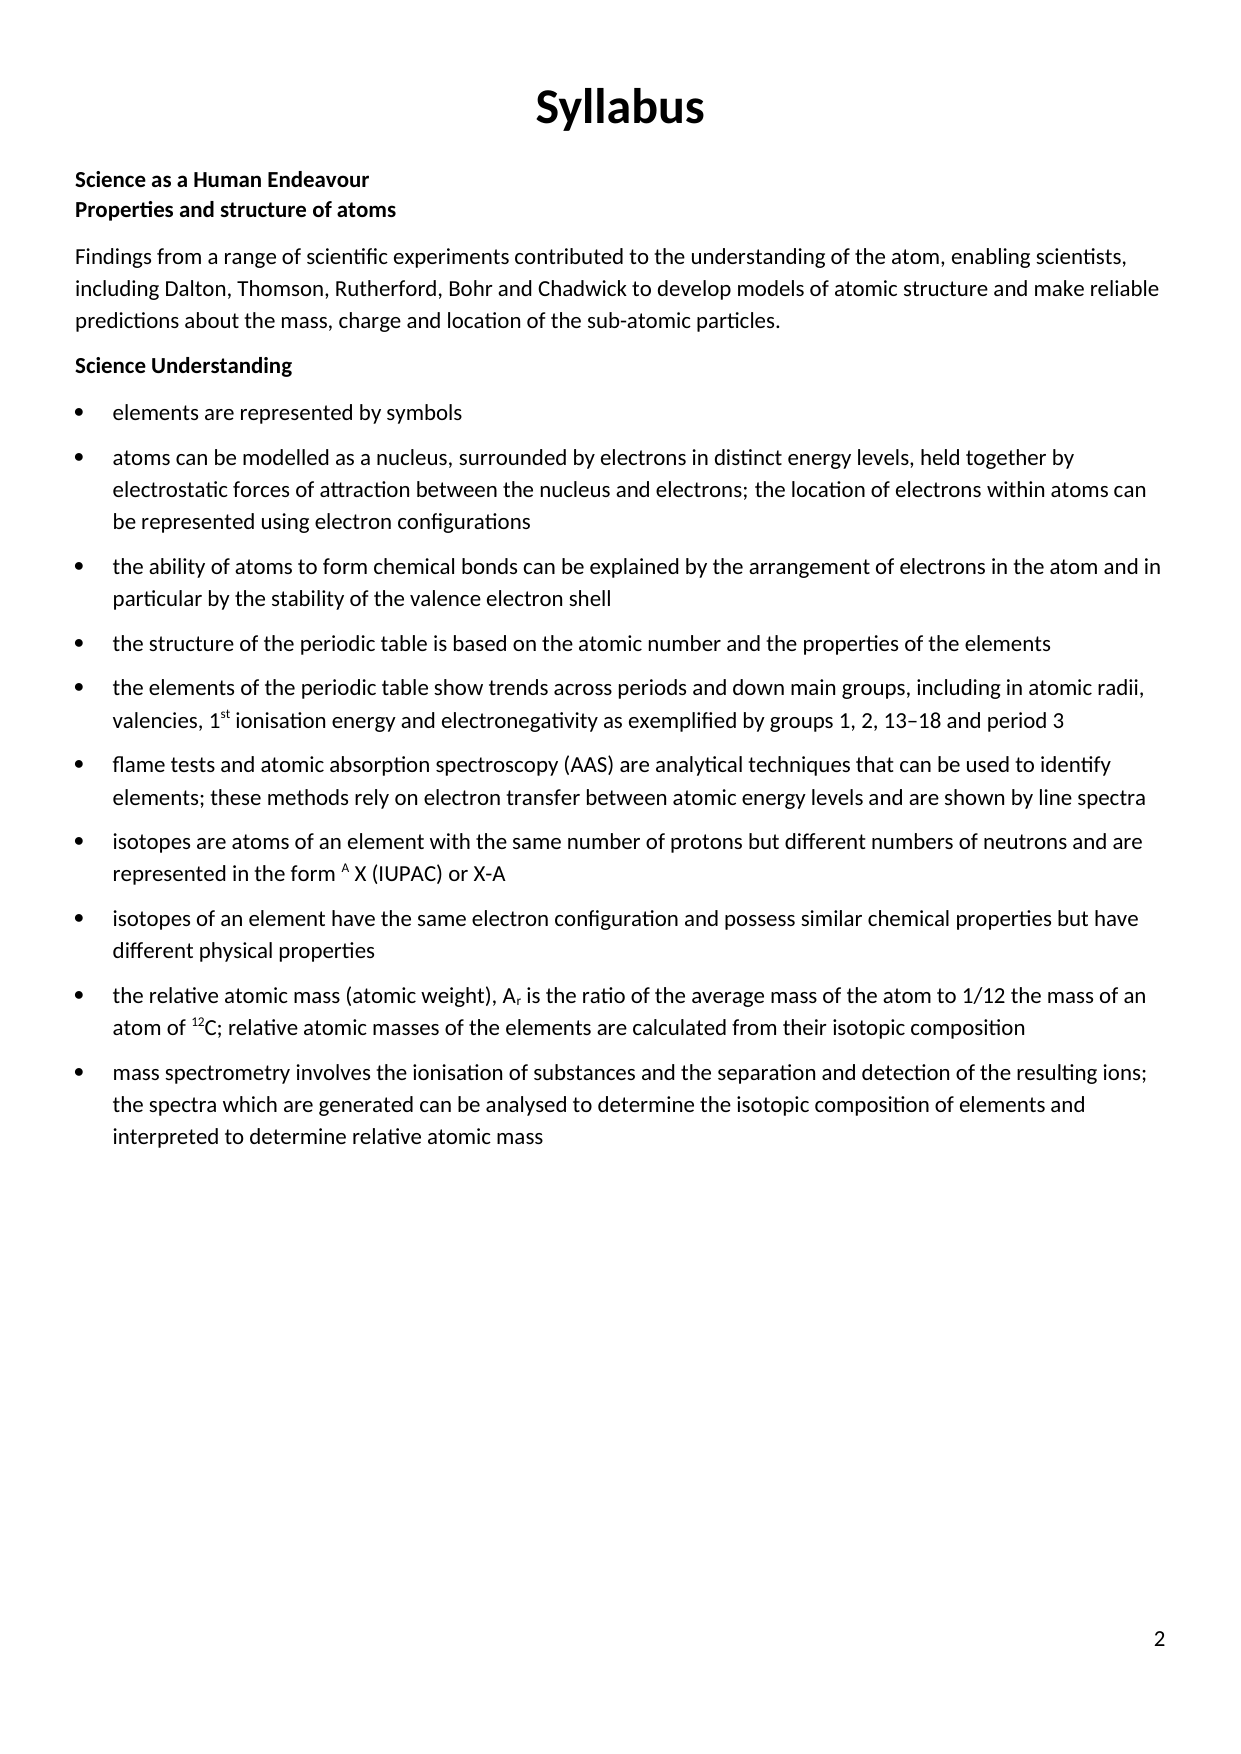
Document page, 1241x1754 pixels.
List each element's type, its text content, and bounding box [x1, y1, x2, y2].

list the structure of the periodic table is based on the atomic number and the properties of the elements [75, 629, 1165, 657]
text Findings from a range of scientific experiments contributed to the understanding of the atom, enabling scientists, including Dalton, Thomson, Rutherford, Bohr and Chadwick to develop models of atomic structure and make reliable predictions about the mass, charge and location of the sub-atomic particles. [75, 242, 1165, 335]
list the relative atomic mass (atomic weight), Ar is the ratio of the average mass of the atom to 1/12 the mass of an atom of 12C; relative atomic masses of the elements are calculated from their isotopic composition [75, 981, 1165, 1041]
list mass spectrometry involves the ionisation of substances and the separation and detection of the resulting ions; the spectra which are generated can be analysed to determine the isotopic composition of elements and interpreted to determine relative atomic mass [75, 1058, 1165, 1150]
list isotopes of an element have the same electron configuration and possess similar chemical properties but have different physical properties [75, 904, 1165, 964]
text Science as a Human Endeavour Properties and structure of atoms [75, 165, 1165, 223]
list atoms can be modelled as a nucleus, surrounded by electrons in distinct energy levels, held together by electrostatic forces of attraction between the nucleus and electrons; the location of electrons within atoms can be represented using electron configurations [75, 443, 1165, 535]
list isotopes are atoms of an element with the same number of protons but different numbers of neutrons and are represented in the form A X (IUPAC) or X-A [75, 827, 1165, 887]
list elements are represented by symbols [75, 398, 1165, 426]
list the ability of atoms to form chemical bonds can be explained by the arrangement of electrons in the atom and in particular by the stability of the valence electron shell [75, 552, 1165, 612]
list flame tests and atomic absorption spectroscopy (AAS) are analytical techniques that can be used to identify elements; these methods rely on electron transfer between atomic energy levels and are shown by line spectra [75, 750, 1165, 811]
list the elements of the periodic table show trends across periods and down main groups, including in atomic radii, valencies, 1st ionisation energy and electronegativity as exemplified by groups 1, 2, 13–18 and period 3 [75, 673, 1165, 734]
subtitle Syllabus [75, 75, 1165, 136]
text Science Understanding [75, 351, 1165, 379]
